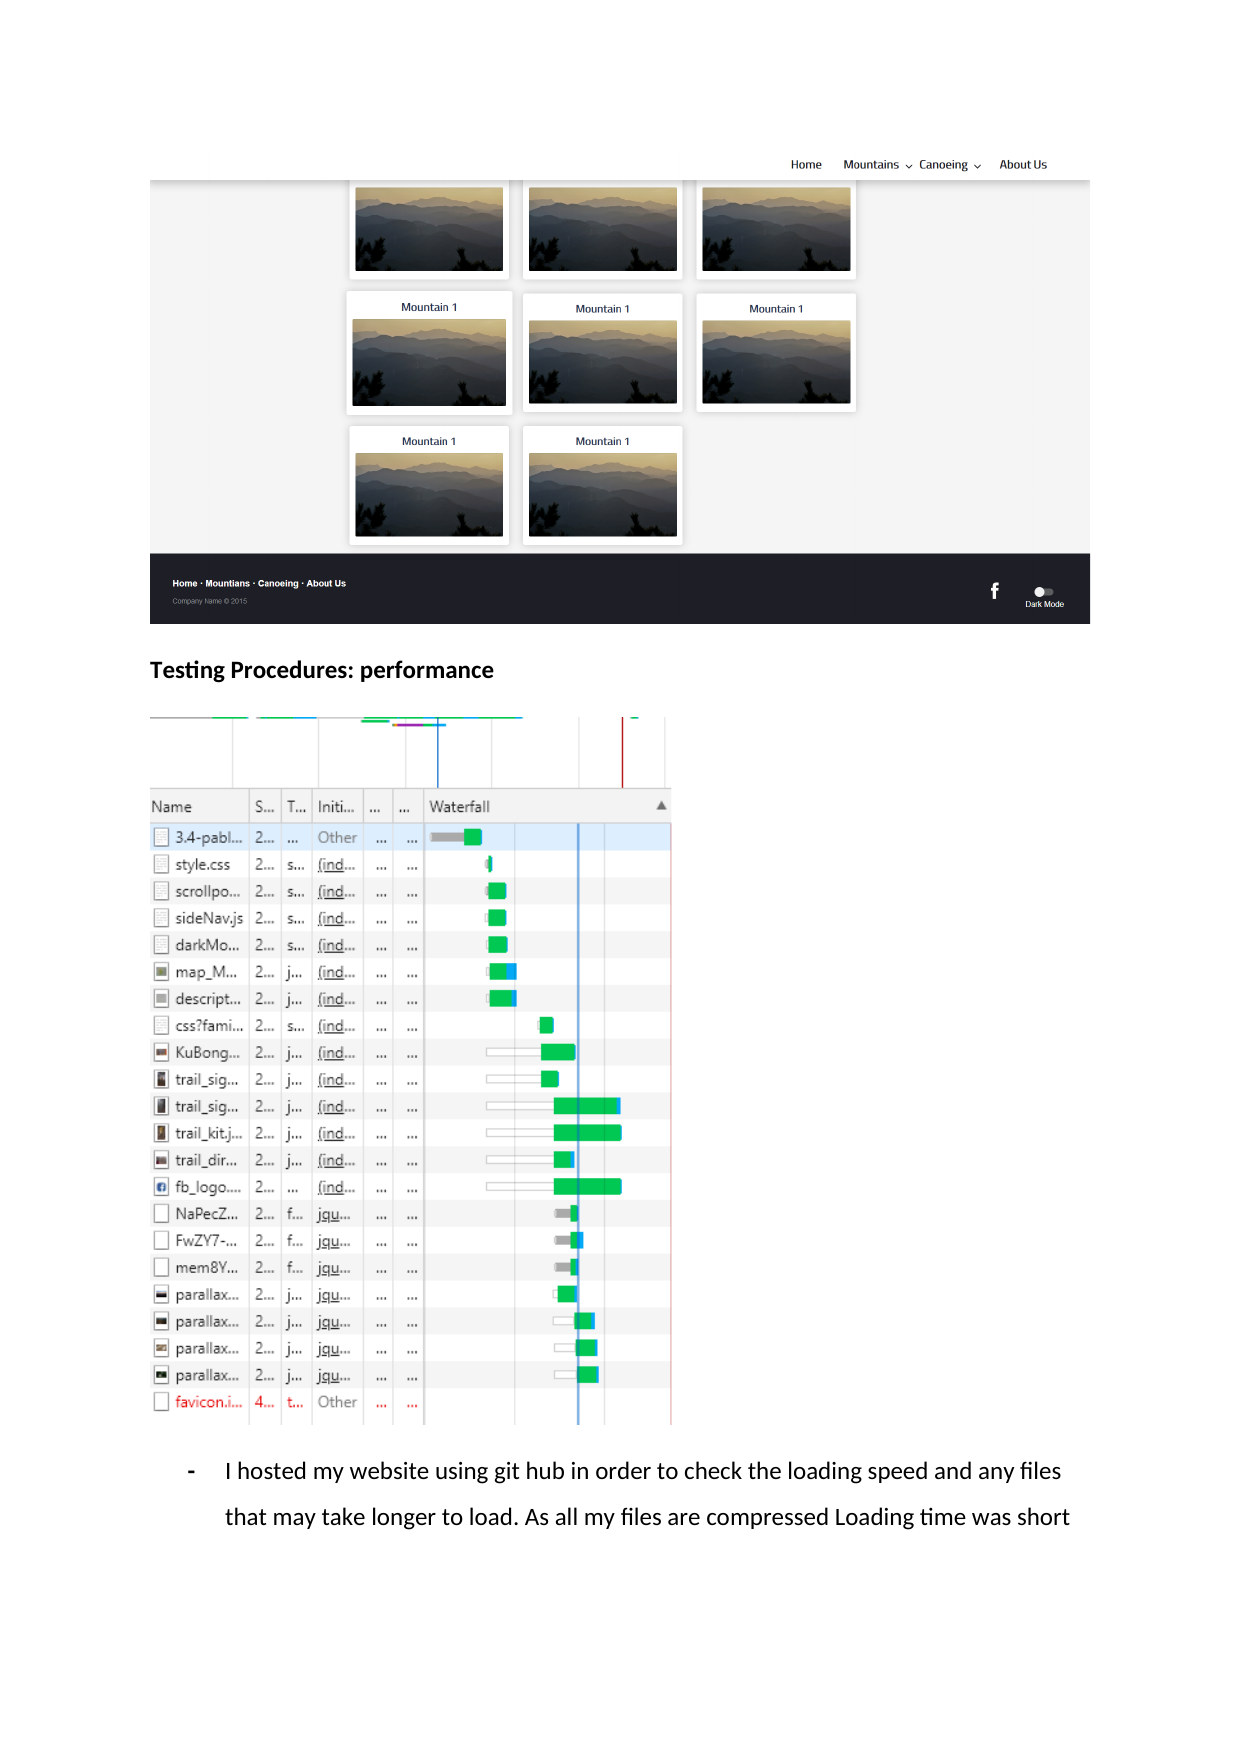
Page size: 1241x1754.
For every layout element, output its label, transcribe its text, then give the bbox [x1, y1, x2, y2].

picture [150, 717, 672, 1425]
text Testing Procedures: performance [150, 655, 1090, 685]
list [187, 1456, 1090, 1532]
picture [150, 150, 1091, 624]
